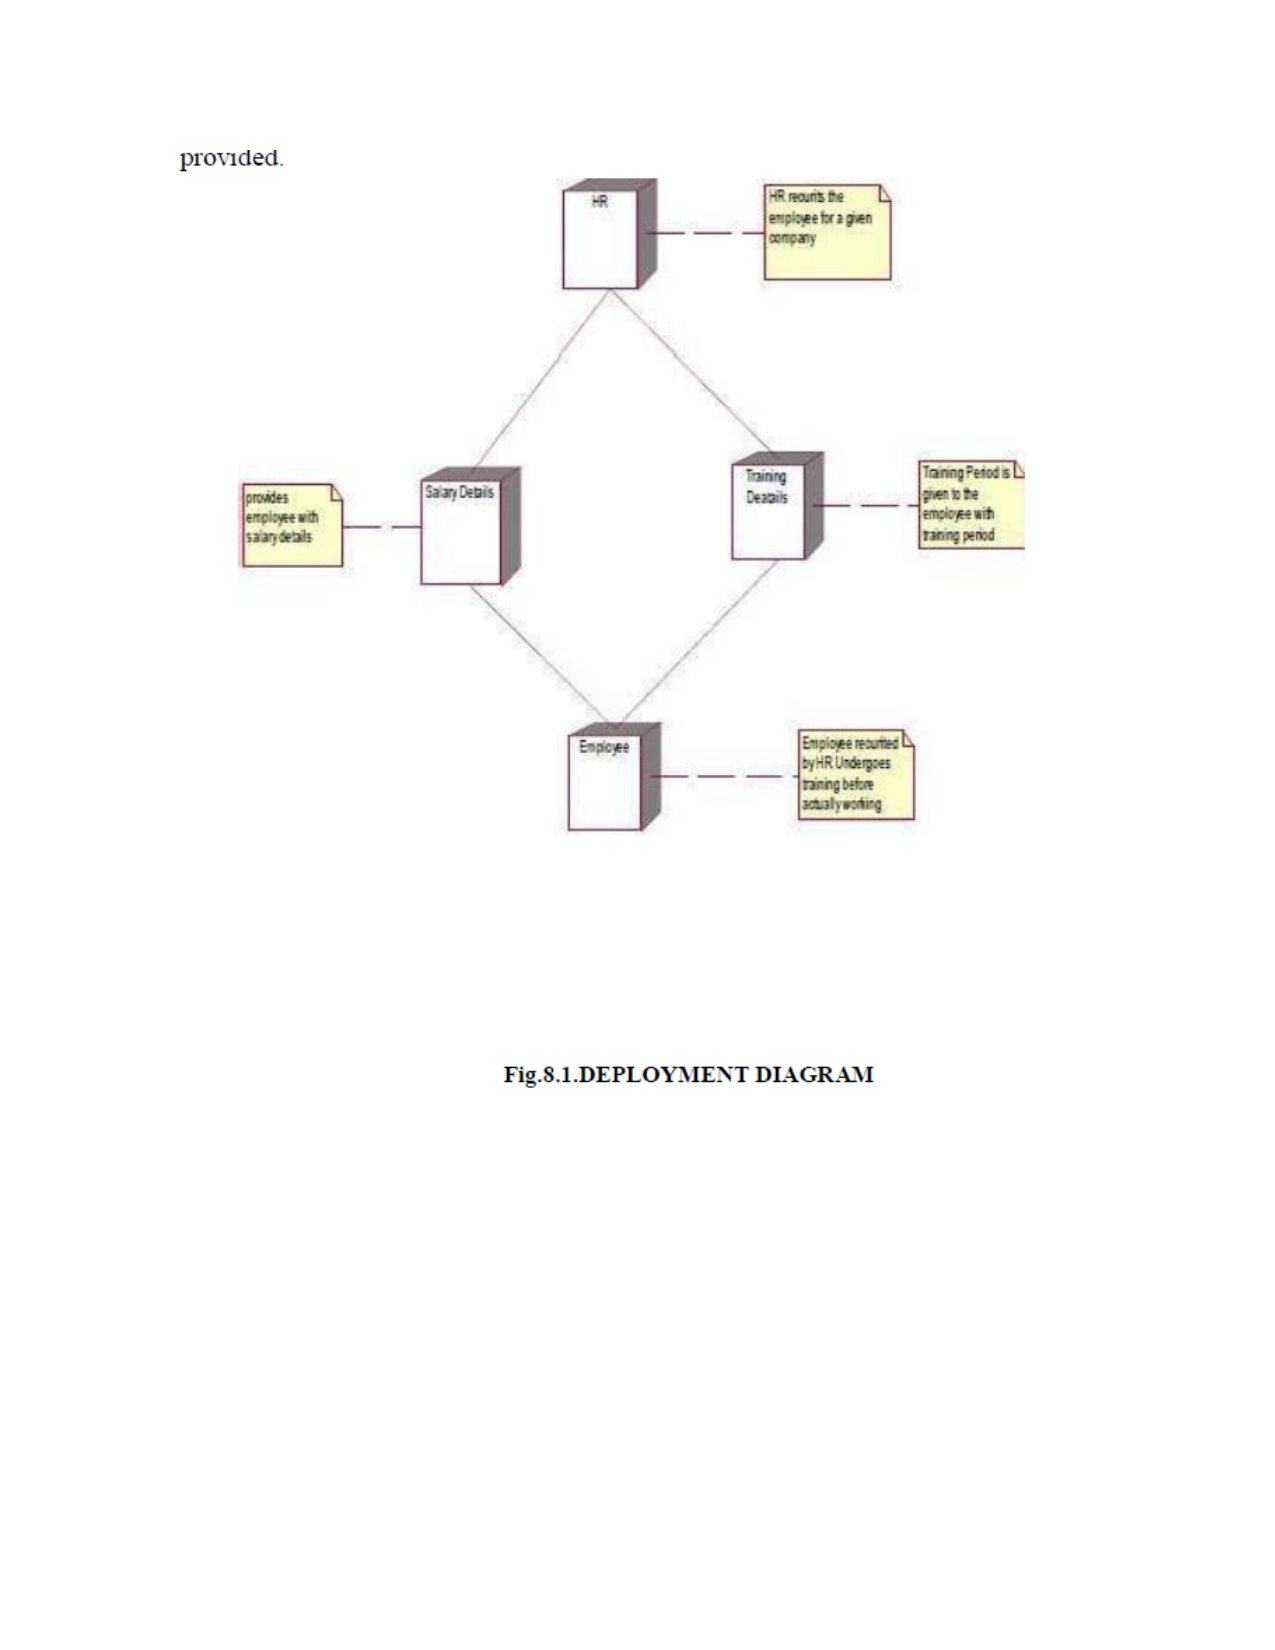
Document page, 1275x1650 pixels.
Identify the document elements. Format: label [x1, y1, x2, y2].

picture [150, 150, 1125, 1151]
